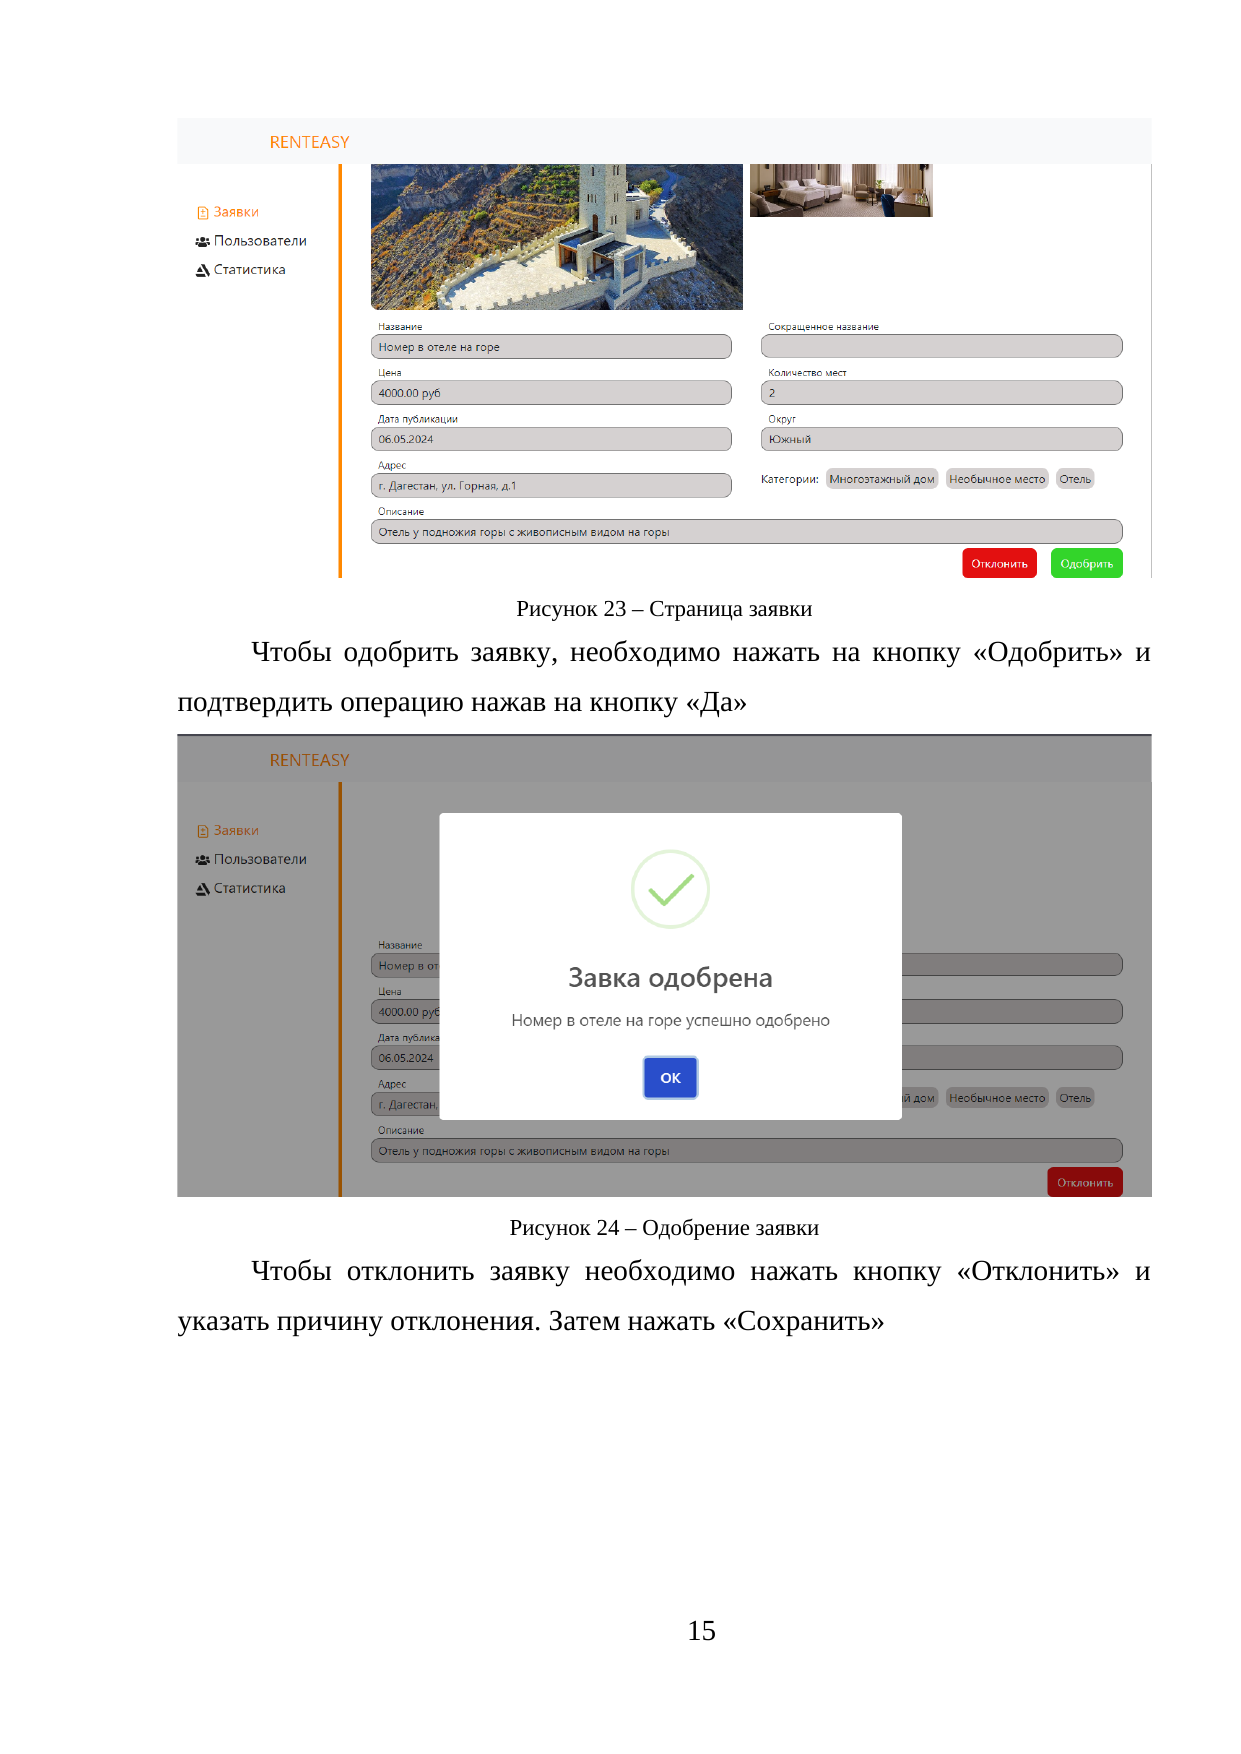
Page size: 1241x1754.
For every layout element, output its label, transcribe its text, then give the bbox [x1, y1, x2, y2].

text Чтобы отклонить заявку необходимо нажать кнопку «Отклонить» и указать причину отклонения. Затем нажать «Сохранить» [177, 1253, 1152, 1337]
picture [177, 118, 1152, 578]
text Чтобы одобрить заявку, необходимо нажать на кнопку «Одобрить» и подтвердить операцию нажав на кнопку «Да» [177, 634, 1152, 718]
picture [177, 734, 1152, 1197]
